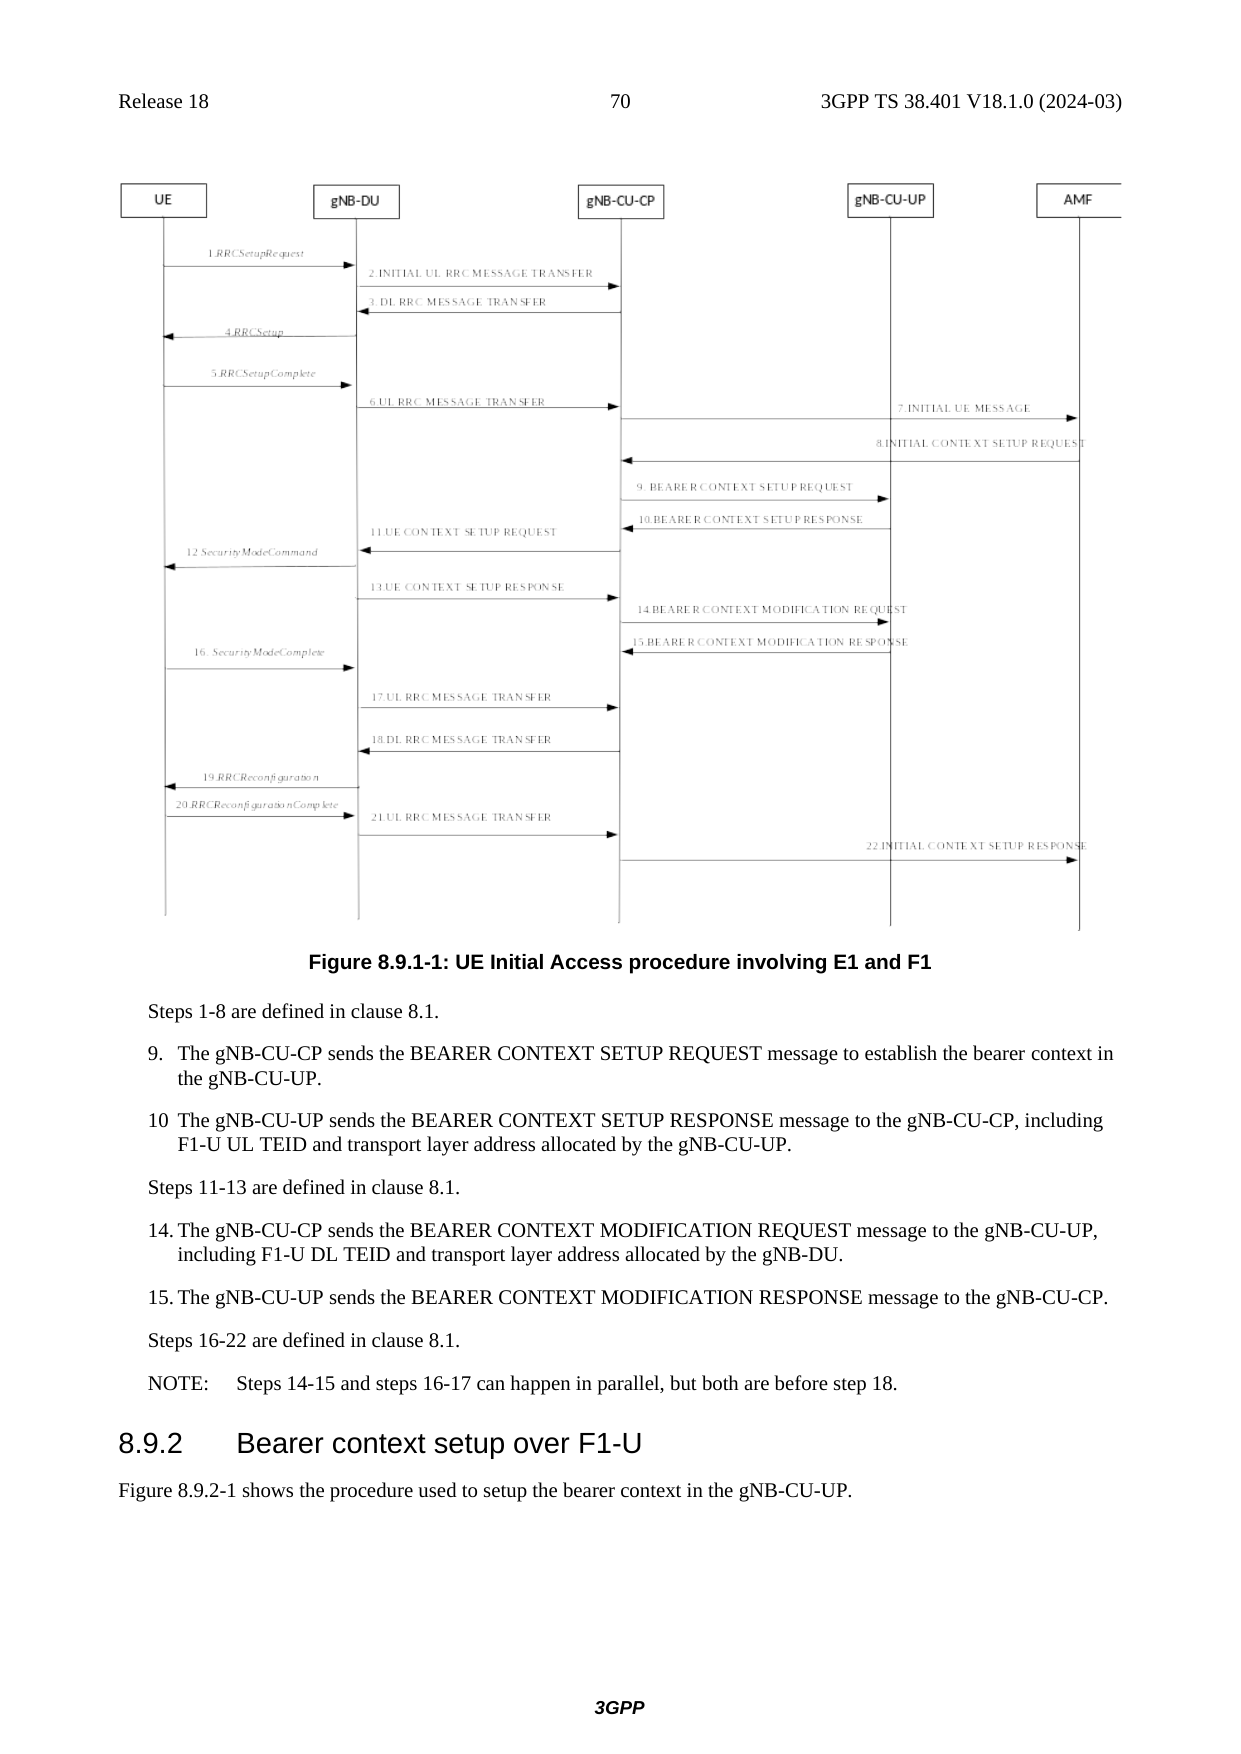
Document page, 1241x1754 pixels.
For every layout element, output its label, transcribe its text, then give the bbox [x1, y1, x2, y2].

subtitle 8.9.2 Bearer context setup over F1-U [118, 1426, 1122, 1459]
text 14. The gNB-CU-CP sends the BEARER CONTEXT MODIFICATION REQUEST message to the gNB-CU-UP, including F1-U DL TEID and transport layer address allocated by the gNB-DU. [148, 1218, 1122, 1266]
text 15. The gNB-CU-UP sends the BEARER CONTEXT MODIFICATION RESPONSE message to the gNB-CU-CP. [148, 1285, 1122, 1309]
text 10 The gNB-CU-UP sends the BEARER CONTEXT SETUP RESPONSE message to the gNB-CU-CP, including F1-U UL TEID and transport layer address allocated by the gNB-CU-UP. [148, 1108, 1122, 1156]
text Figure 8.9.2-1 shows the procedure used to setup the bearer context in the gNB-CU-UP. [118, 1478, 1122, 1502]
text Figure 8.9.1-1: UE Initial Access procedure involving E1 and F1 [118, 949, 1122, 973]
text Steps 16-22 are defined in clause 8.1. [148, 1328, 1122, 1352]
text NOTE: Steps 14-15 and steps 16-17 can happen in parallel, but both are before step 18. [148, 1370, 1122, 1394]
text Steps 11-13 are defined in clause 8.1. [148, 1175, 1122, 1199]
text 9. The gNB-CU-CP sends the BEARER CONTEXT SETUP REQUEST message to establish the bearer context in the gNB-CU-UP. [148, 1041, 1122, 1089]
text Steps 1-8 are defined in clause 8.1. [148, 998, 1122, 1023]
